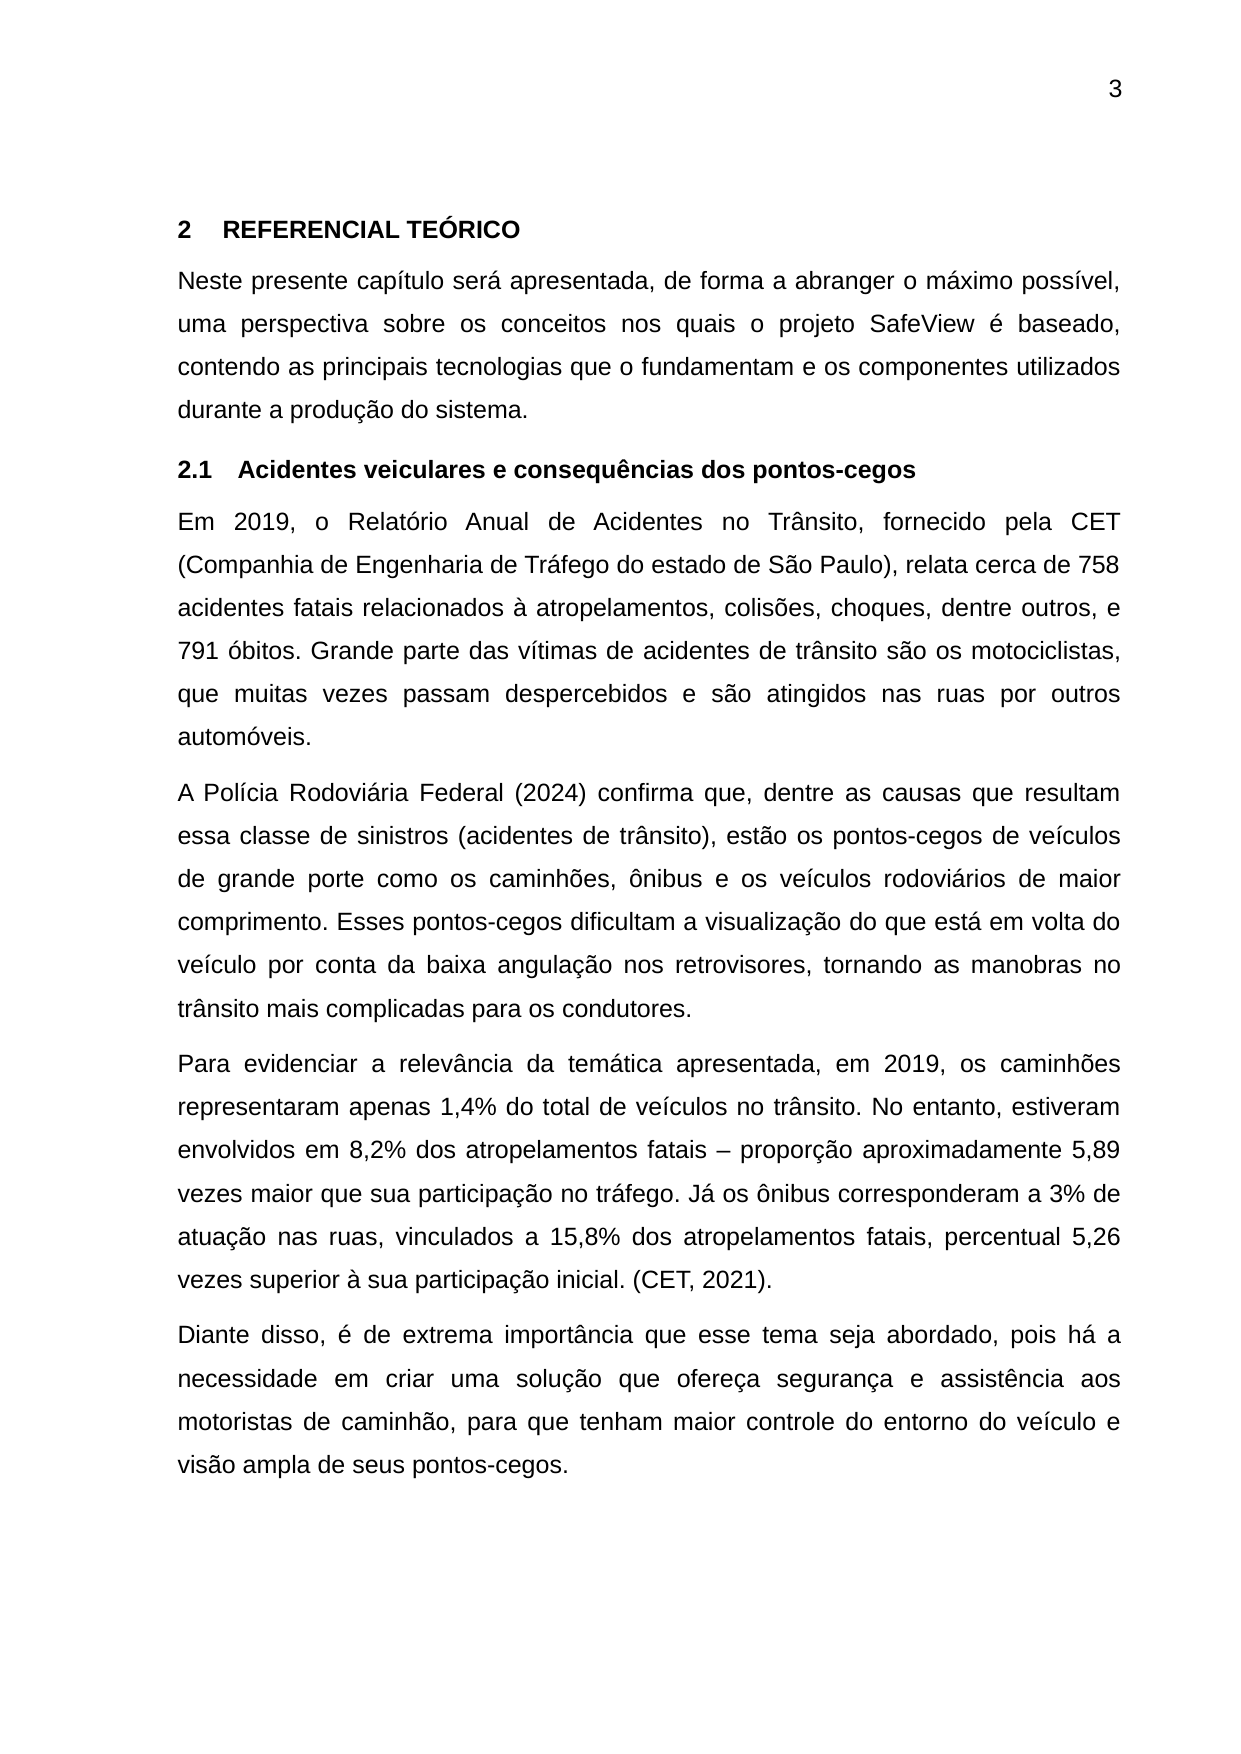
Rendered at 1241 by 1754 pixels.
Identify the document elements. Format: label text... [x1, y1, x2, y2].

subtitle Acidentes veiculares e consequências dos pontos-cegos [177, 455, 1122, 484]
subtitle REFERENCIAL TEÓRICO [177, 215, 1122, 243]
text A Polícia Rodoviária Federal (2024) confirma que, dentre as causas que resultam essa classe de sinistros (acidentes de trânsito), estão os pontos-cegos de veículos de grande porte como os caminhões, ônibus e os veículos rodoviários de maior comprimento. Esses pontos-cegos dificultam a visualização do que está em volta do veículo por conta da baixa angulação nos retrovisores, tornando as manobras no trânsito mais complicadas para os condutores. [177, 778, 1122, 1022]
text Para evidenciar a relevância da temática apresentada, em 2019, os caminhões representaram apenas 1,4% do total de veículos no trânsito. No entanto, estiveram envolvidos em 8,2% dos atropelamentos fatais – proporção aproximadamente 5,89 vezes maior que sua participação no tráfego. Já os ônibus corresponderam a 3% de atuação nas ruas, vinculados a 15,8% dos atropelamentos fatais, percentual 5,26 vezes superior à sua participação inicial. (CET, 2021). [177, 1049, 1122, 1294]
text Em 2019, o Relatório Anual de Acidentes no Trânsito, fornecido pela CET (Companhia de Engenharia de Tráfego do estado de São Paulo), relata cerca de 758 acidentes fatais relacionados à atropelamentos, colisões, choques, dentre outros, e 791 óbitos. Grande parte das vítimas de acidentes de trânsito são os motociclistas, que muitas vezes passam despercebidos e são atingidos nas ruas por outros automóveis. [177, 507, 1122, 751]
text Neste presente capítulo será apresentada, de forma a abranger o máximo possível, uma perspectiva sobre os conceitos nos quais o projeto SafeView é baseado, contendo as principais tecnologias que o fundamentam e os componentes utilizados durante a produção do sistema. [177, 266, 1122, 424]
text Diante disso, é de extrema importância que esse tema seja abordado, pois há a necessidade em criar uma solução que ofereça segurança e assistência aos motoristas de caminhão, para que tenham maior controle do entorno do veículo e visão ampla de seus pontos-cegos. [177, 1321, 1122, 1479]
